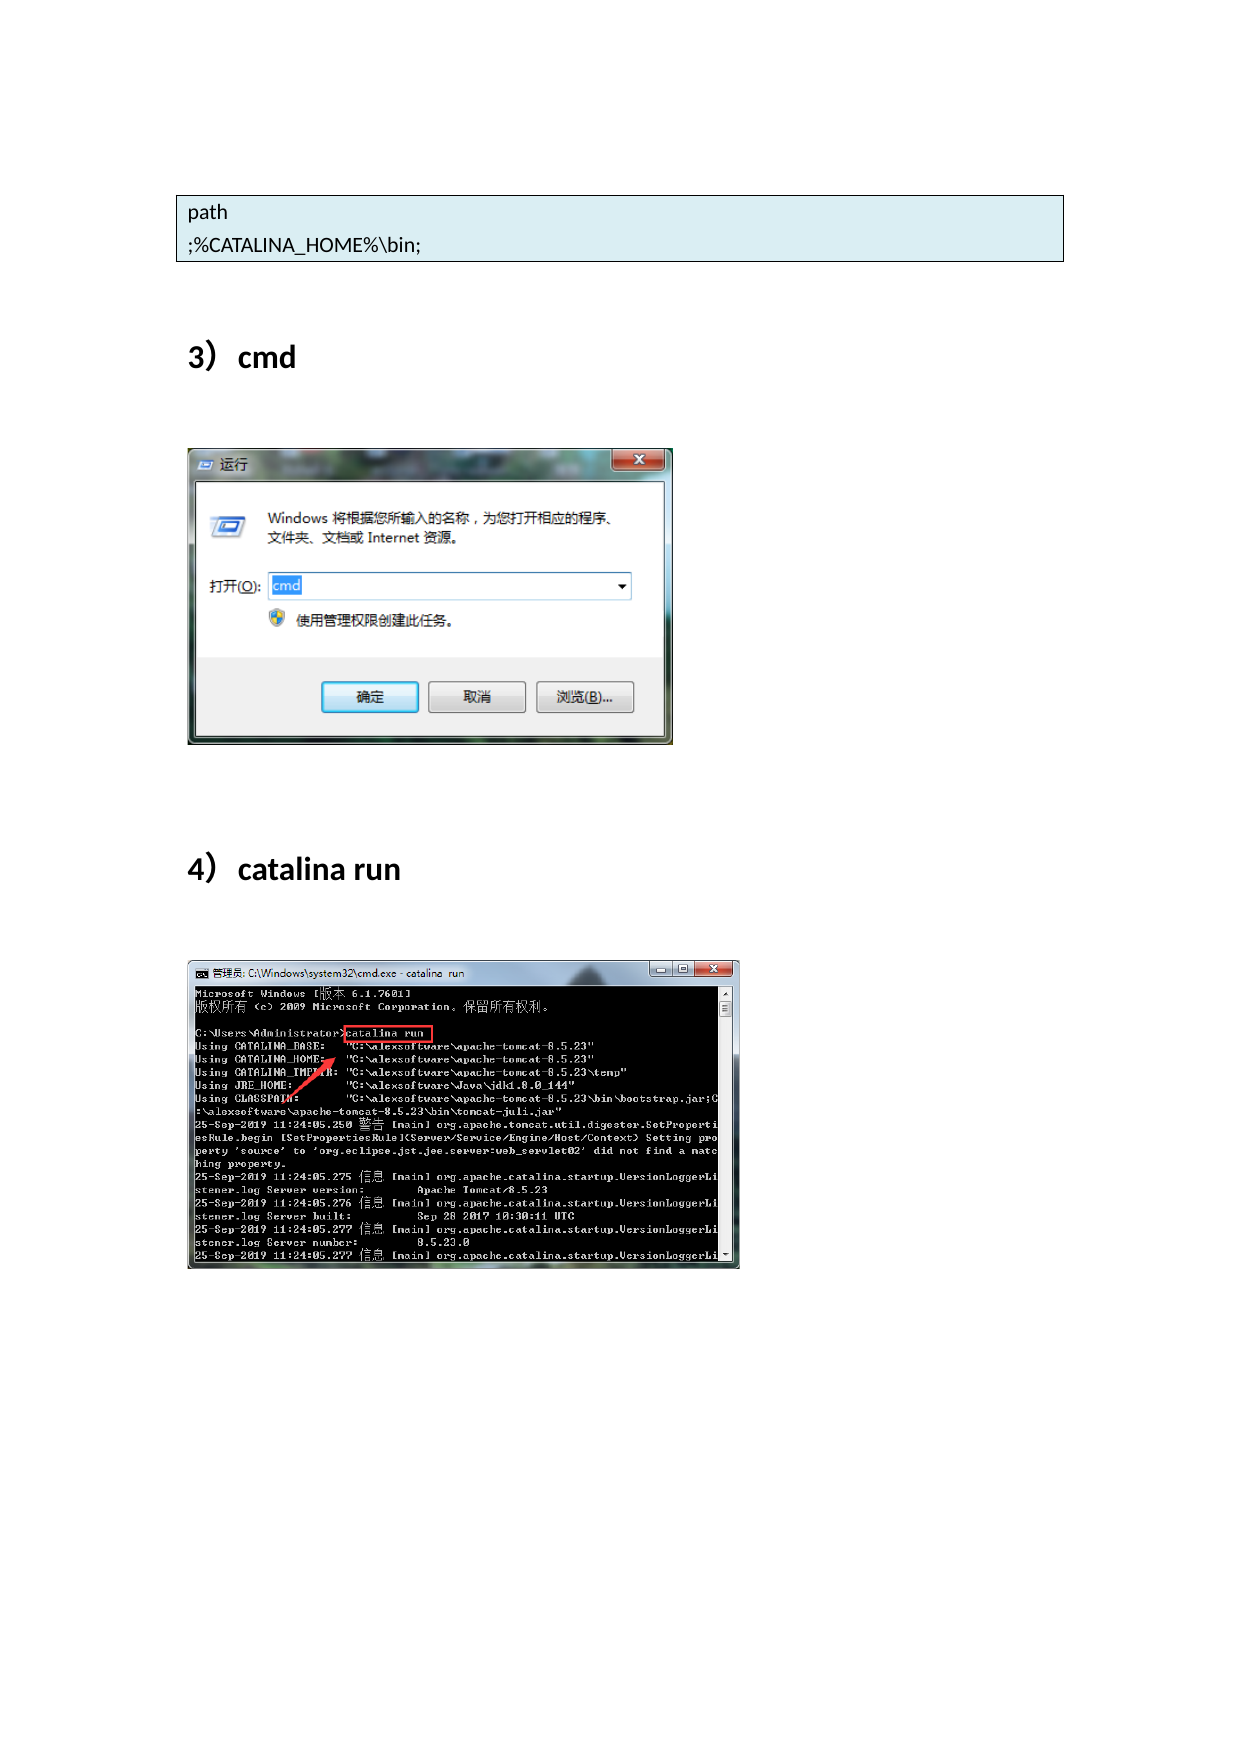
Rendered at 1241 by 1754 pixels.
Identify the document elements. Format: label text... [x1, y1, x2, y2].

subtitle 4）catalina run [187, 833, 1053, 898]
table_header path ;%CATALINA_HOME%\bin; [177, 196, 1063, 261]
subtitle 3）cmd [187, 321, 1053, 386]
picture [187, 960, 740, 1269]
picture [187, 448, 673, 745]
